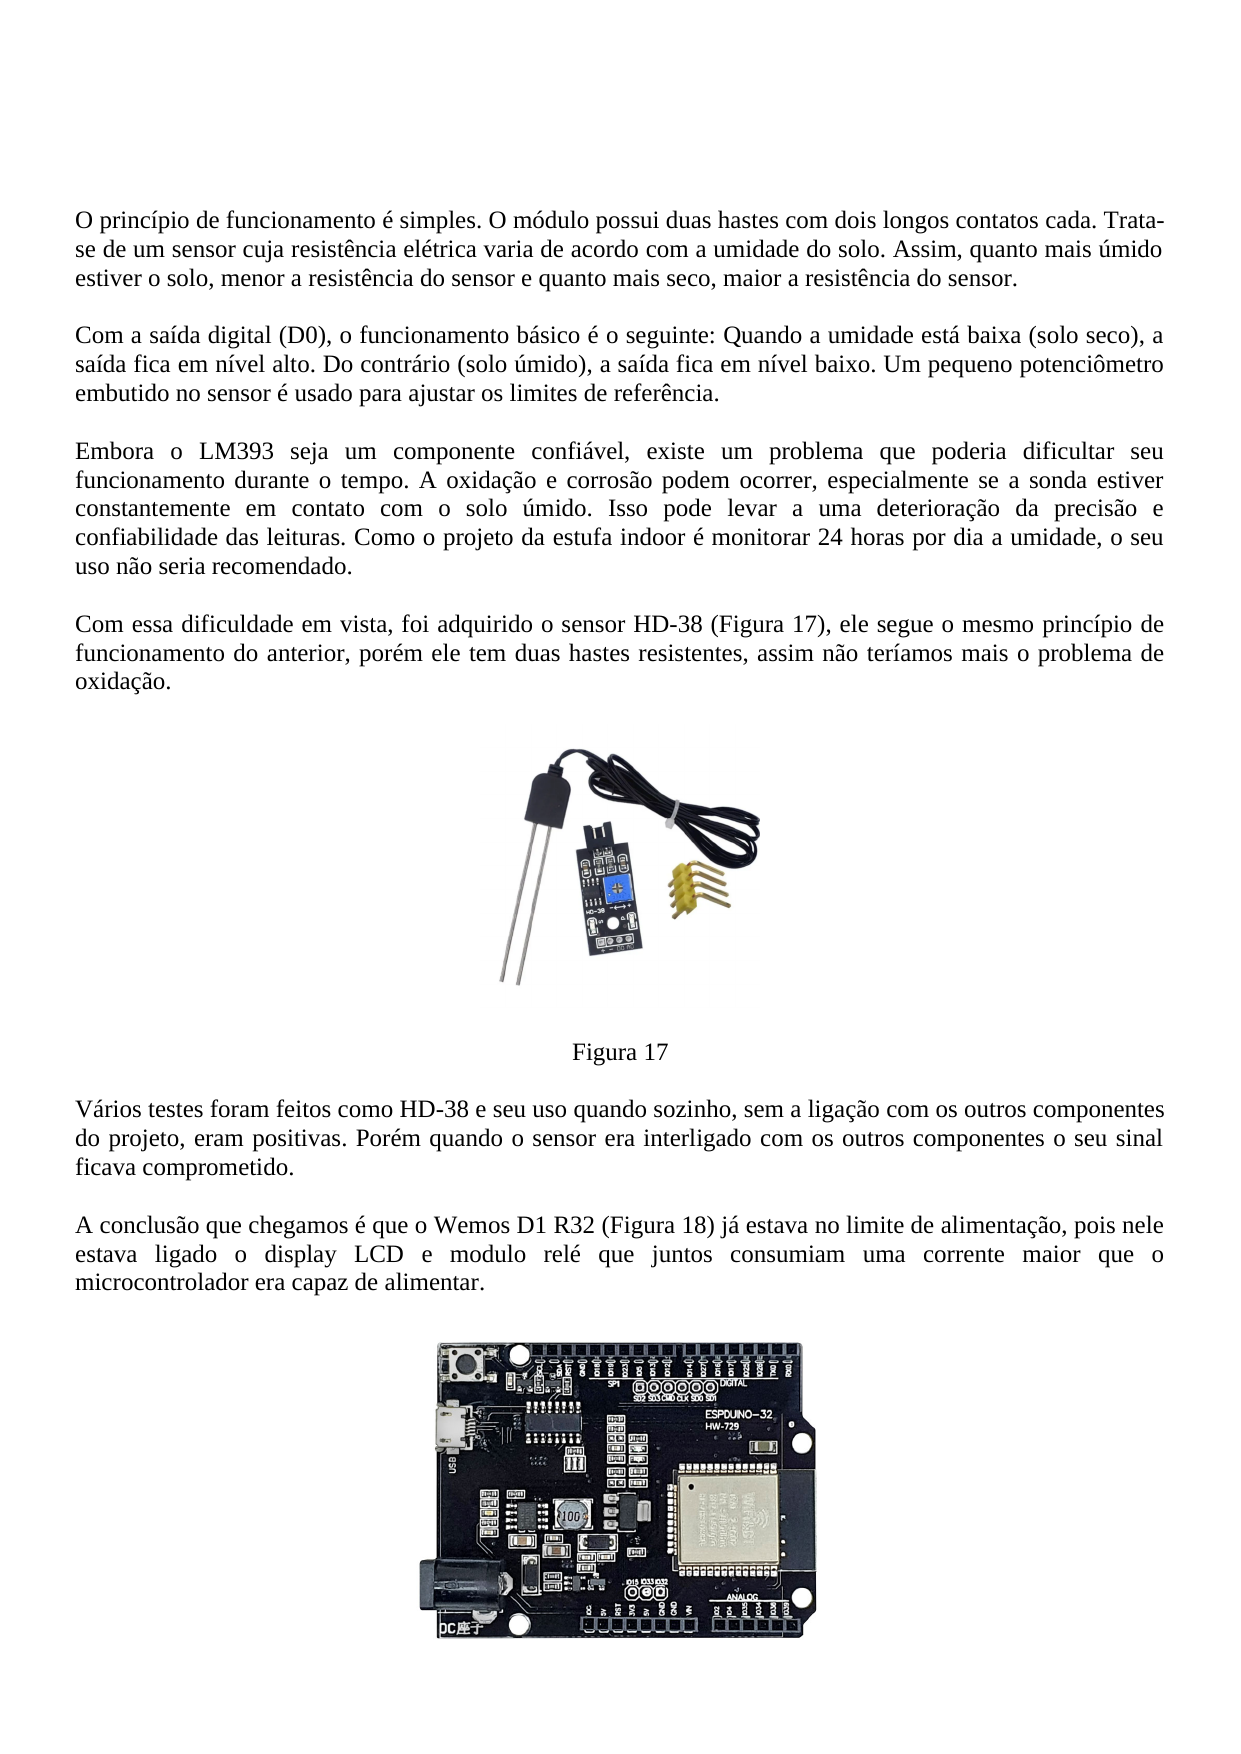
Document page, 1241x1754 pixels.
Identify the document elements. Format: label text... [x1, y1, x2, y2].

text O princípio de funcionamento é simples. O módulo possui duas hastes com dois longos contatos cada. Trata-se de um sensor cuja resistência elétrica varia de acordo com a umidade do solo. Assim, quanto mais úmido estiver o solo, menor a resistência do sensor e quanto mais seco, maior a resistência do sensor. [75, 205, 1165, 291]
text A conclusão que chegamos é que o Wemos D1 R32 (Figura 18) já estava no limite de alimentação, pois nele estava ligado o display LCD e modulo relé que juntos consumiam uma corrente maior que o microcontrolador era capaz de alimentar. [75, 1210, 1165, 1296]
text Embora o LM393 seja um componente confiável, existe um problema que poderia dificultar seu funcionamento durante o tempo. A oxidação e corrosão podem ocorrer, especialmente se a sonda estiver constantemente em contato com o solo úmido. Isso pode levar a uma deterioração da precisão e confiabilidade das leituras. Como o projeto da estufa indoor é monitorar 24 horas por dia a umidade, o seu uso não seria recomendado. [75, 436, 1165, 580]
text Vários testes foram feitos como HD-38 e seu uso quando sozinho, sem a ligação com os outros componentes do projeto, eram positivas. Porém quando o sensor era interligado com os outros componentes o seu sinal ficava comprometido. [75, 1094, 1165, 1181]
text Figura 17 [75, 1037, 1165, 1065]
picture [480, 724, 760, 1008]
text Com essa dificuldade em vista, foi adquirido o sensor HD-38 (Figura 17), ele segue o mesmo princípio de funcionamento do anterior, porém ele tem duas hastes resistentes, assim não teríamos mais o problema de oxidação. [75, 609, 1165, 695]
picture [414, 1325, 826, 1649]
text Com a saída digital (D0), o funcionamento básico é o seguinte: Quando a umidade está baixa (solo seco), a saída fica em nível alto. Do contrário (solo úmido), a saída fica em nível baixo. Um pequeno potenciômetro embutido no sensor é usado para ajustar os limites de referência. [75, 321, 1165, 407]
